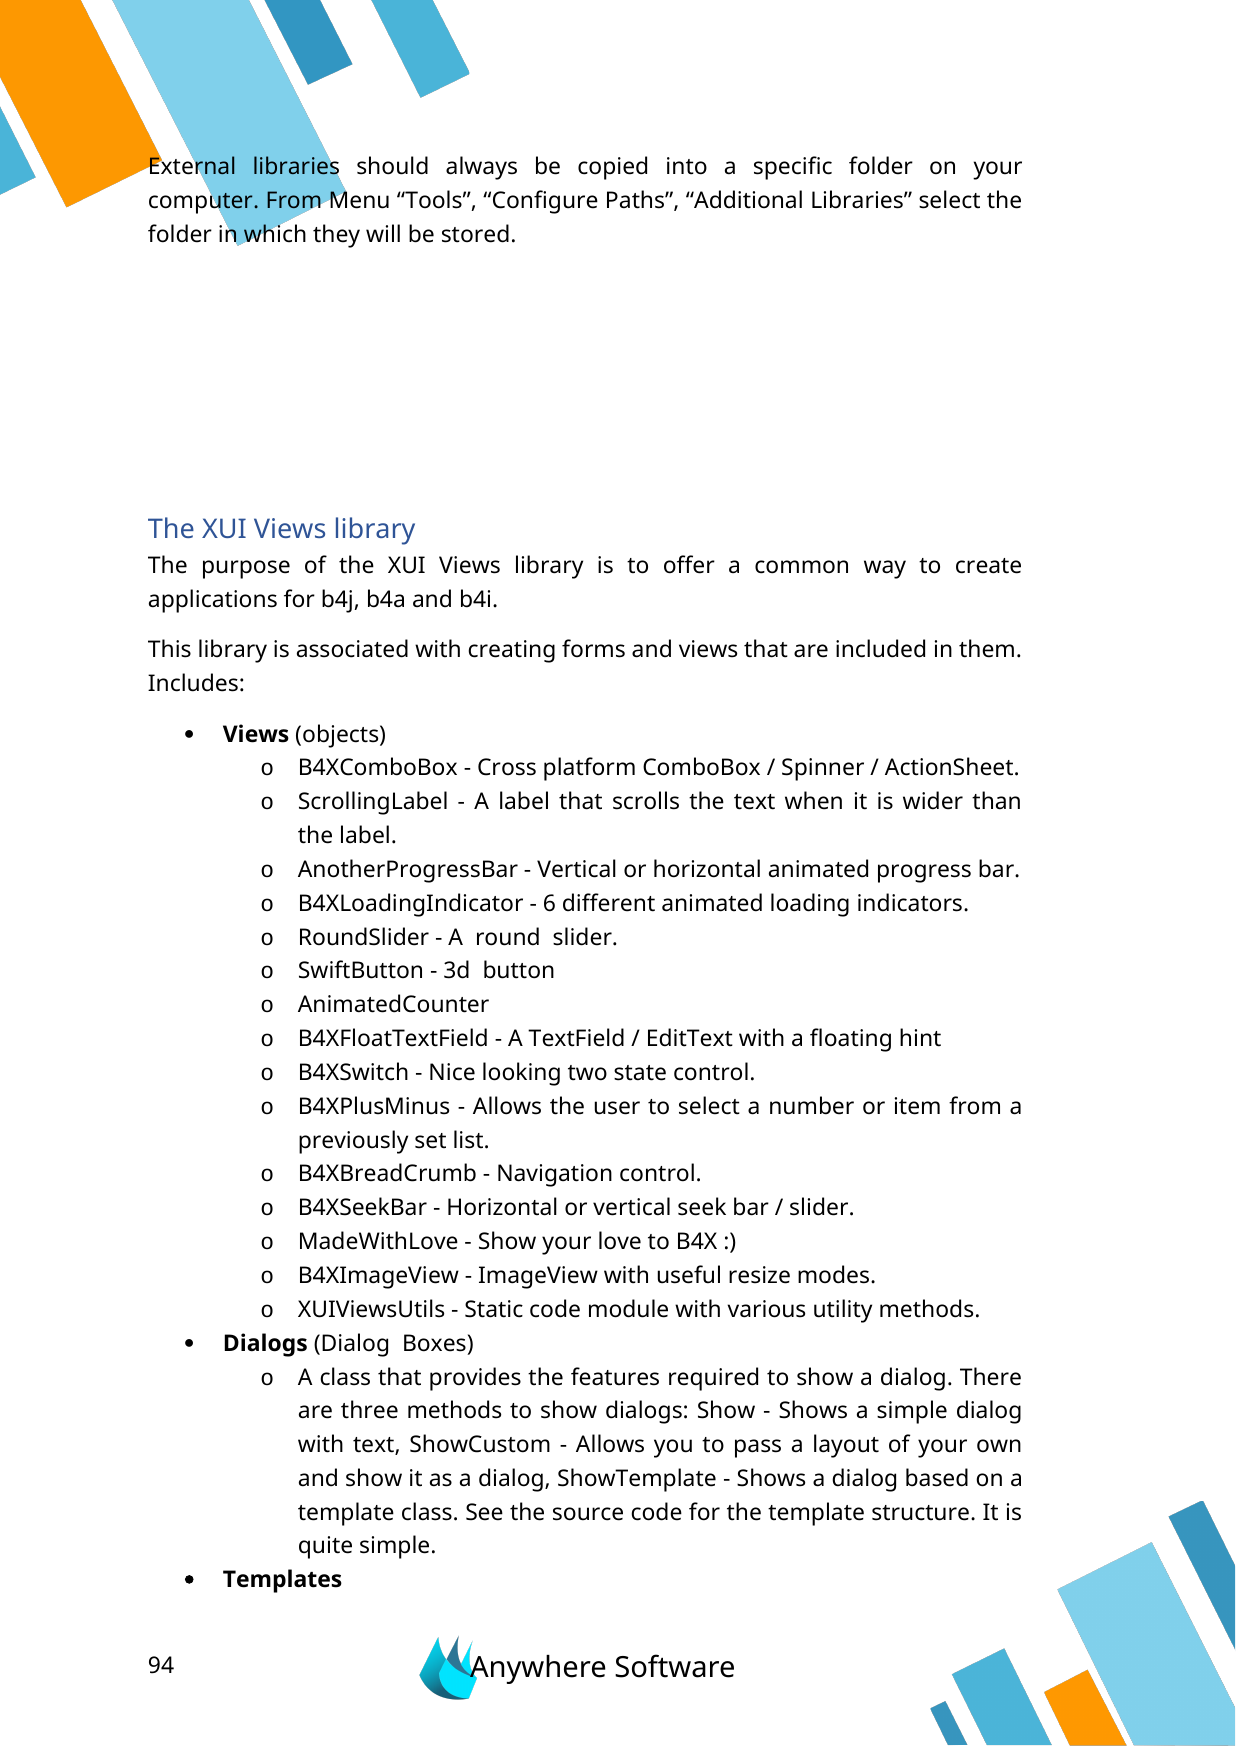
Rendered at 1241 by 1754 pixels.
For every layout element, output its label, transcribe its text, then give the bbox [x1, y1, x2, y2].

list AnotherProgressBar - Vertical or horizontal animated progress bar. [260, 853, 1023, 884]
list RoundSlider - A round slider. [260, 921, 1023, 952]
list ScrollingLabel - A label that scrolls the text when it is wider than the label. [260, 785, 1023, 850]
list B4XBreadCrumb - Navigation control. [260, 1157, 1023, 1189]
list AnimatedCounter [260, 988, 1023, 1019]
list B4XComboBox - Cross platform ComboBox / Spinner / ActionSheet. [260, 751, 1023, 783]
list B4XSeekBar - Horizontal or vertical seek bar / slider. [260, 1191, 1023, 1223]
list Dialogs (Dialog Boxes) [185, 1327, 1023, 1358]
text External libraries should always be copied into a specific folder on your computer. From Menu “Tools”, “Configure Paths”, “Additional Libraries” select the folder in which they will be stored. [148, 150, 1023, 249]
list B4XPlusMinus - Allows the user to select a number or item from a previously set list. [260, 1090, 1023, 1155]
list B4XFloatTextField - A TextField / EditText with a floating hint [260, 1022, 1023, 1053]
text The purpose of the XUI Views library is to offer a common way to create applications for b4j, b4a and b4i. [148, 549, 1023, 614]
list B4XLoadingIndicator - 6 different animated loading indicators. [260, 887, 1023, 918]
picture [930, 1501, 1236, 1746]
list Templates [185, 1563, 1023, 1594]
list XUIViewsUtils - Static code module with various utility methods. [260, 1293, 1023, 1324]
list MadeWithLove - Show your love to B4X :) [260, 1225, 1023, 1256]
list B4XSwitch - Nice looking two state control. [260, 1056, 1023, 1087]
picture [0, 0, 470, 246]
list SwiftButton - 3d button [260, 954, 1023, 986]
subtitle The XUI Views library [148, 509, 1023, 546]
list Views (objects) [185, 718, 1023, 749]
picture [419, 1635, 478, 1700]
list A class that provides the features required to show a dialog. There are three methods to show dialogs: Show - Shows a simple dialog with text, ShowCustom - Allows you to pass a layout of your own and show it as a dialog, ShowTemplate - Shows a dialog based on a template class. See the source code for the template structure. It is quite simple. [260, 1360, 1023, 1561]
list B4XImageView - ImageView with useful resize modes. [260, 1259, 1023, 1290]
text This library is associated with creating forms and views that are included in them. Includes: [148, 633, 1023, 698]
